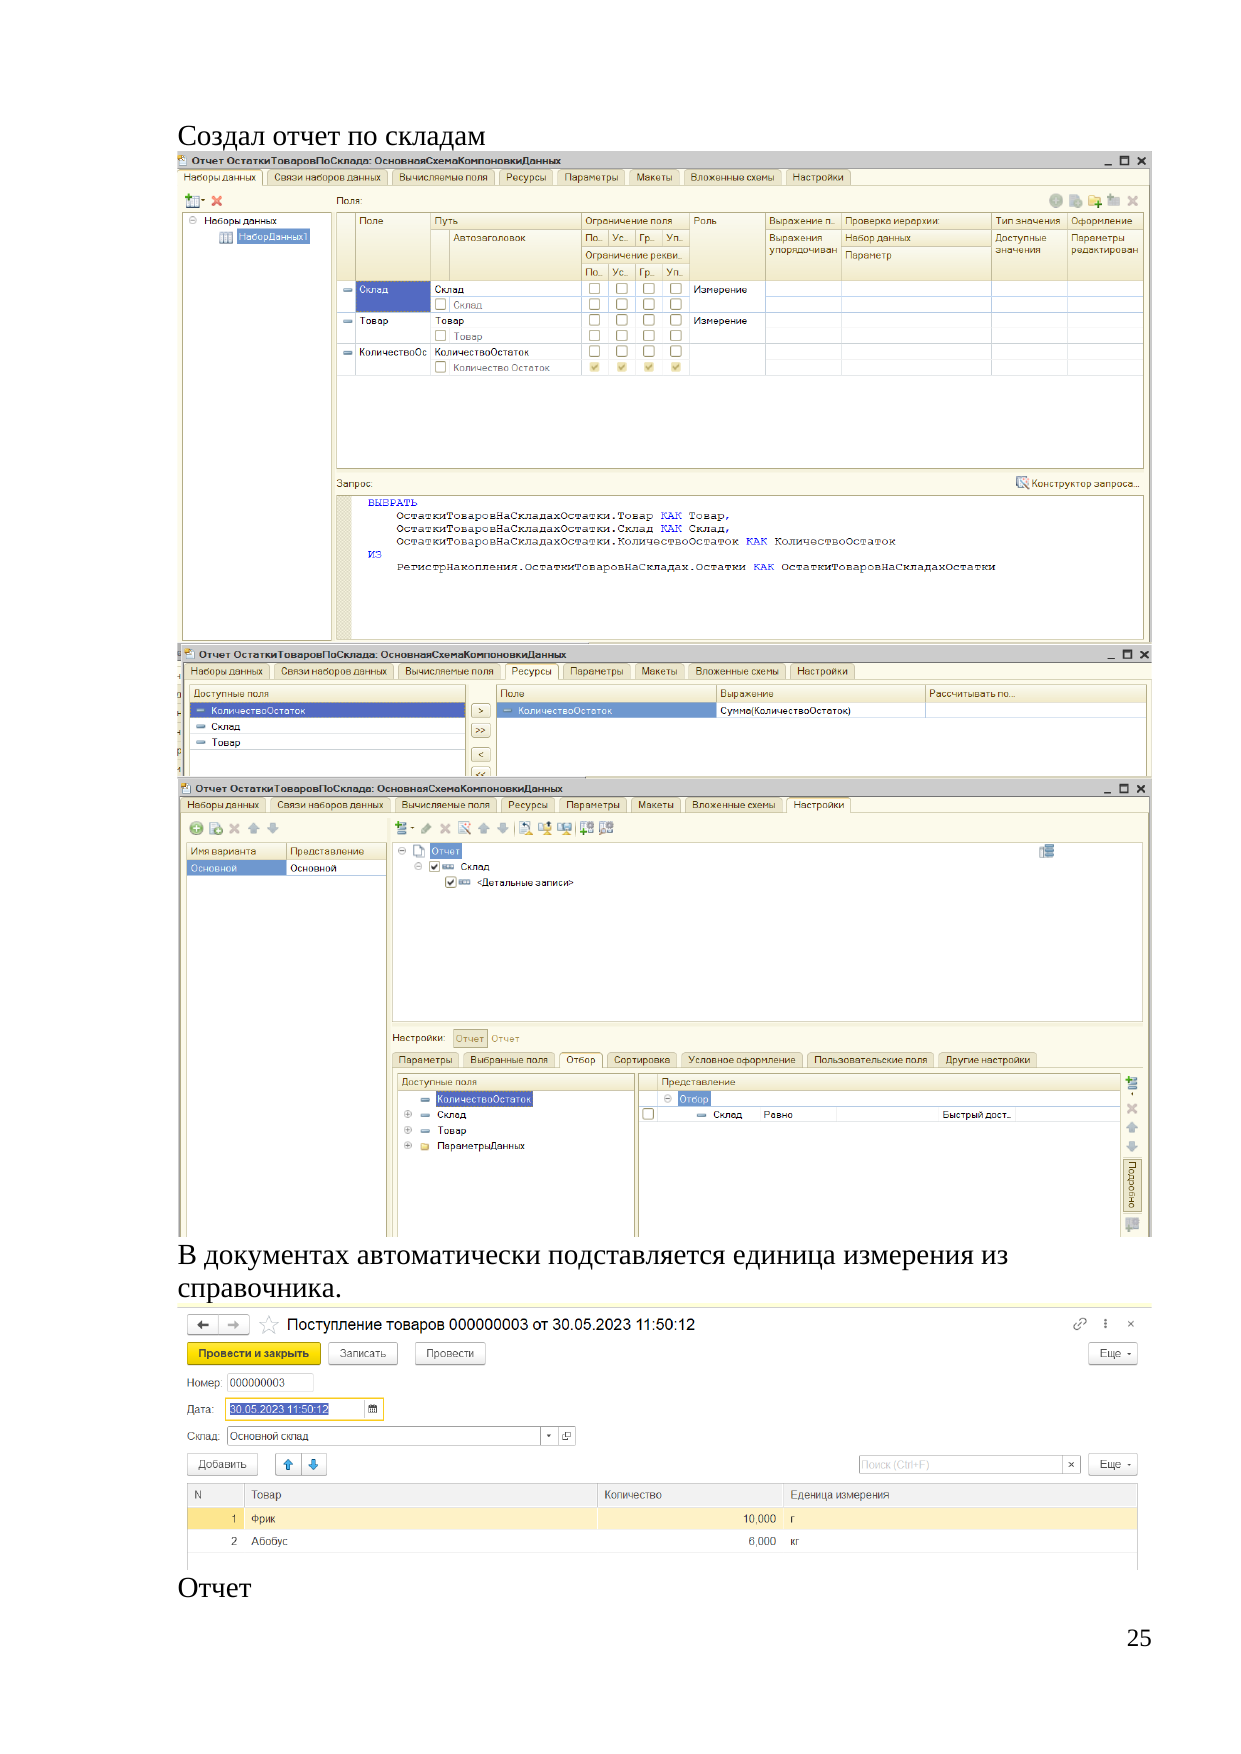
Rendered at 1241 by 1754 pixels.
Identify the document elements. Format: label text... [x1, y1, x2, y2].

picture [177, 1303, 1152, 1570]
picture [177, 151, 1152, 1237]
text Создал отчет по складам [177, 118, 1152, 151]
text Отчет [177, 1570, 1152, 1603]
text В документах автоматически подставляется единица измерения из справочника. [177, 1237, 1152, 1303]
